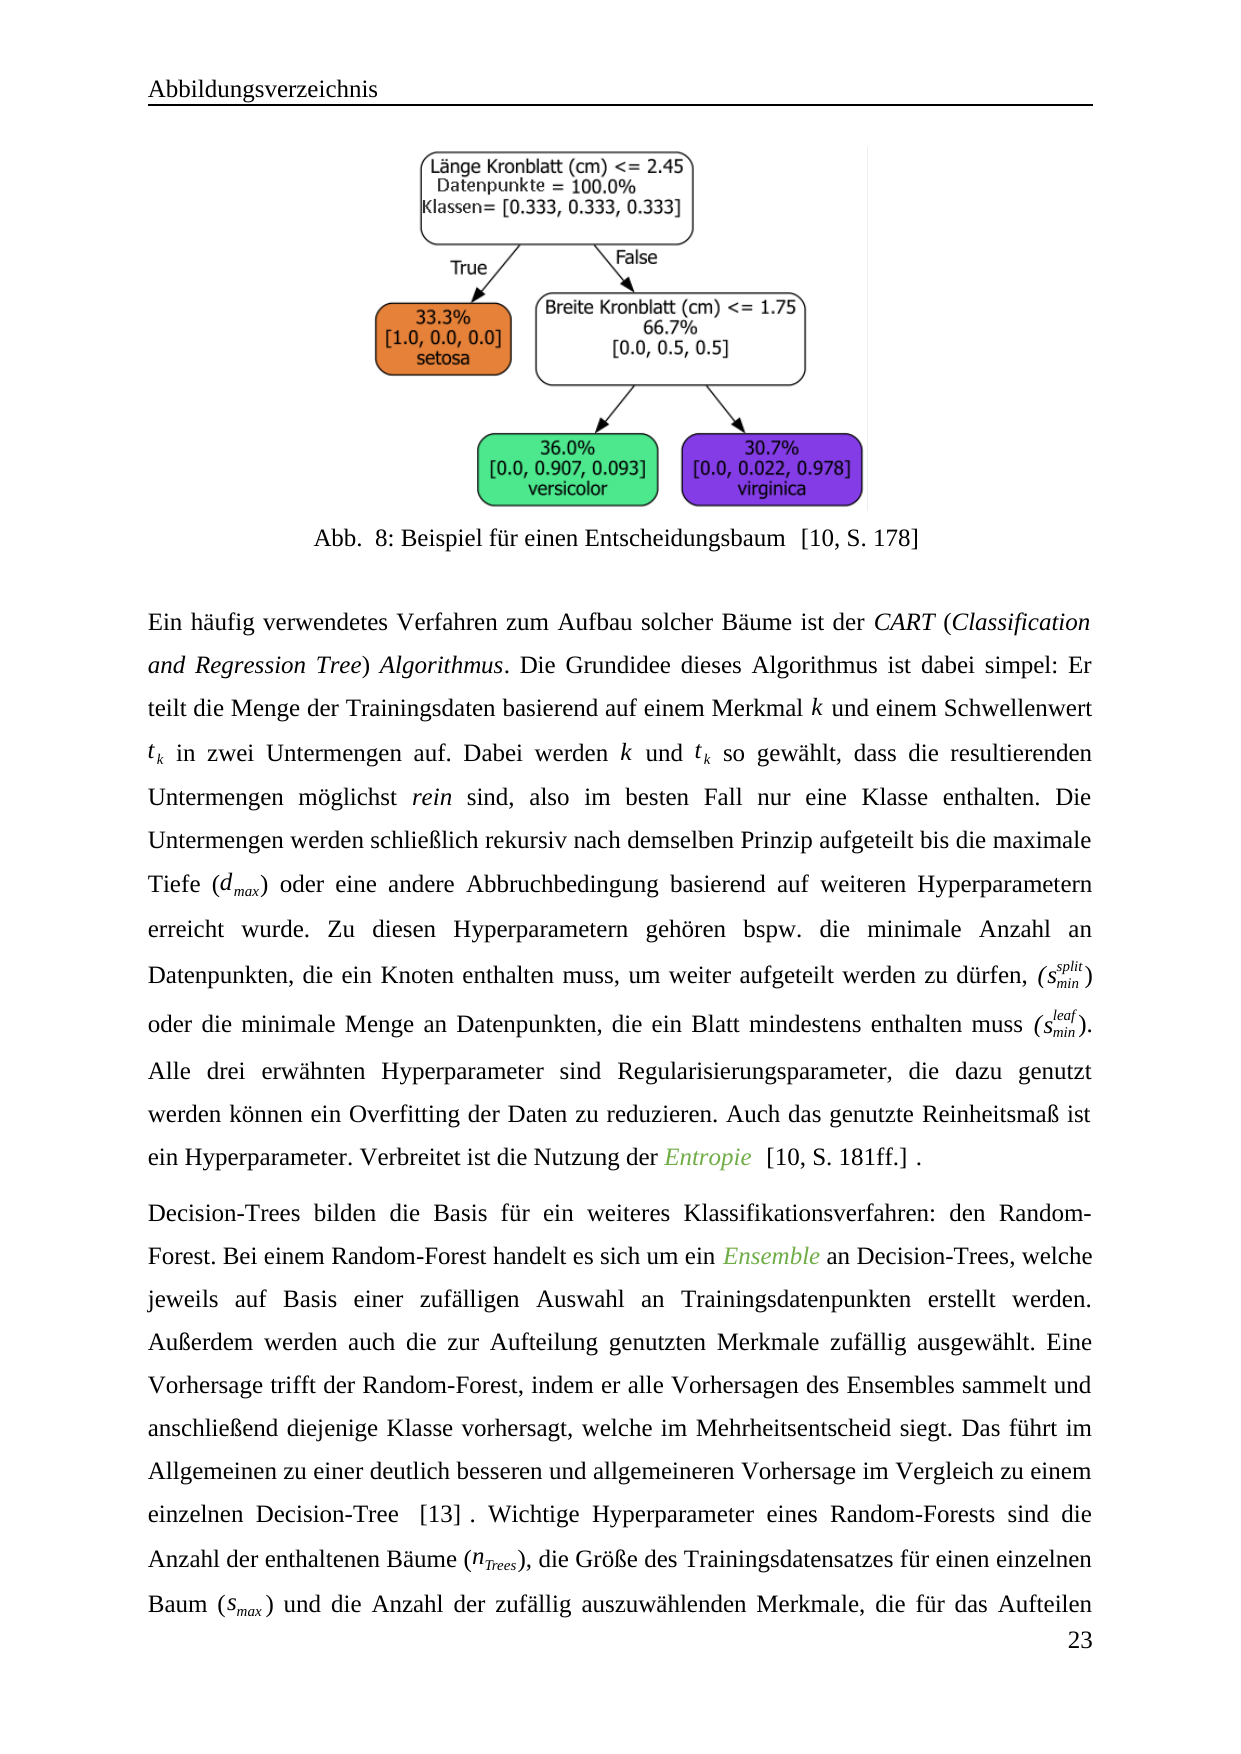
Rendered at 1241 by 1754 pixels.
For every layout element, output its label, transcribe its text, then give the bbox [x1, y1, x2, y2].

text Ein häufig verwendetes Verfahren zum Aufbau solcher Bäume ist der CART (Classification and Regression Tree) Algorithmus. Die Grundidee dieses Algorithmus ist dabei simpel: Er teilt die Menge der Trainingsdaten basierend auf einem Merkmal und einem Schwellenwert in zwei Untermengen auf. Dabei werden und so gewählt, dass die resultierenden Untermengen möglichst rein sind, also im besten Fall nur eine Klasse enthalten. Die Untermengen werden schließlich rekursiv nach demselben Prinzip aufgeteilt bis die maximale Tiefe () oder eine andere Abbruchbedingung basierend auf weiteren Hyperparametern erreicht wurde. Zu diesen Hyperparametern gehören bspw. die minimale Anzahl an Datenpunkten, die ein Knoten enthalten muss, um weiter aufgeteilt werden zu dürfen, () oder die minimale Menge an Datenpunkten, die ein Blatt mindestens enthalten muss (). Alle drei erwähnten Hyperparameter sind Regularisierungsparameter, die dazu genutzt werden können ein Overfitting der Daten zu reduzieren. Auch das genutzte Reinheitsmaß ist ein Hyperparameter. Verbreitet ist die Nutzung der Entropie . [148, 607, 1093, 1171]
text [148, 1198, 1093, 1620]
text Abb. : Beispiel für einen Entscheidungsbaum [148, 523, 1093, 551]
picture [372, 147, 869, 511]
